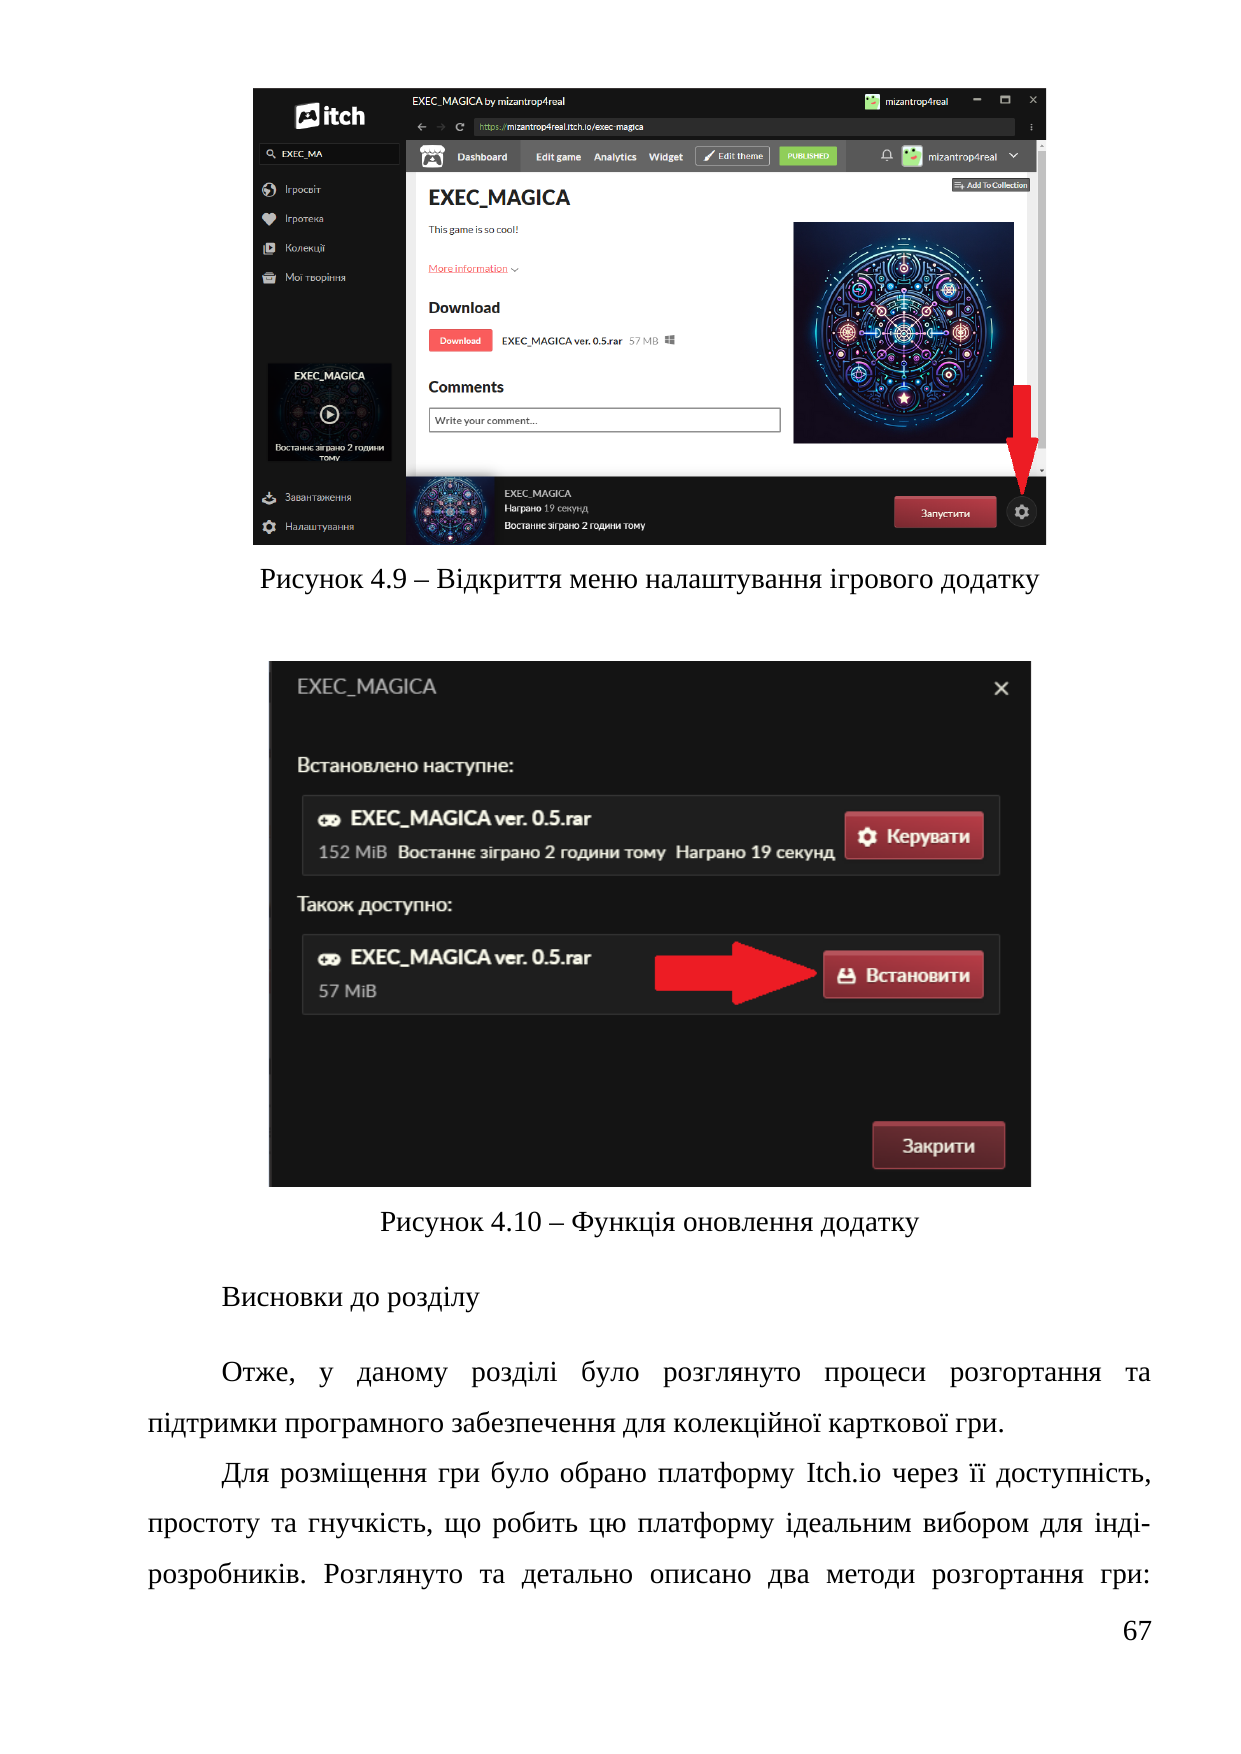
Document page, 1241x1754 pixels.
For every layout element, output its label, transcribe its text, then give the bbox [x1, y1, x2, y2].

picture [253, 88, 1047, 545]
text Рисунок 4.9 – Відкриття меню налаштування ігрового додатку [148, 561, 1152, 594]
text Отже, у даному розділі було розглянуто процеси розгортання та підтримки програмного забезпечення для колекційної карткової гри. [148, 1354, 1152, 1438]
subtitle Висновки до розділу [221, 1279, 1152, 1313]
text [148, 1455, 1152, 1589]
text Рисунок 4.10 – Функція оновлення додатку [148, 1204, 1152, 1237]
picture [268, 661, 1032, 1187]
